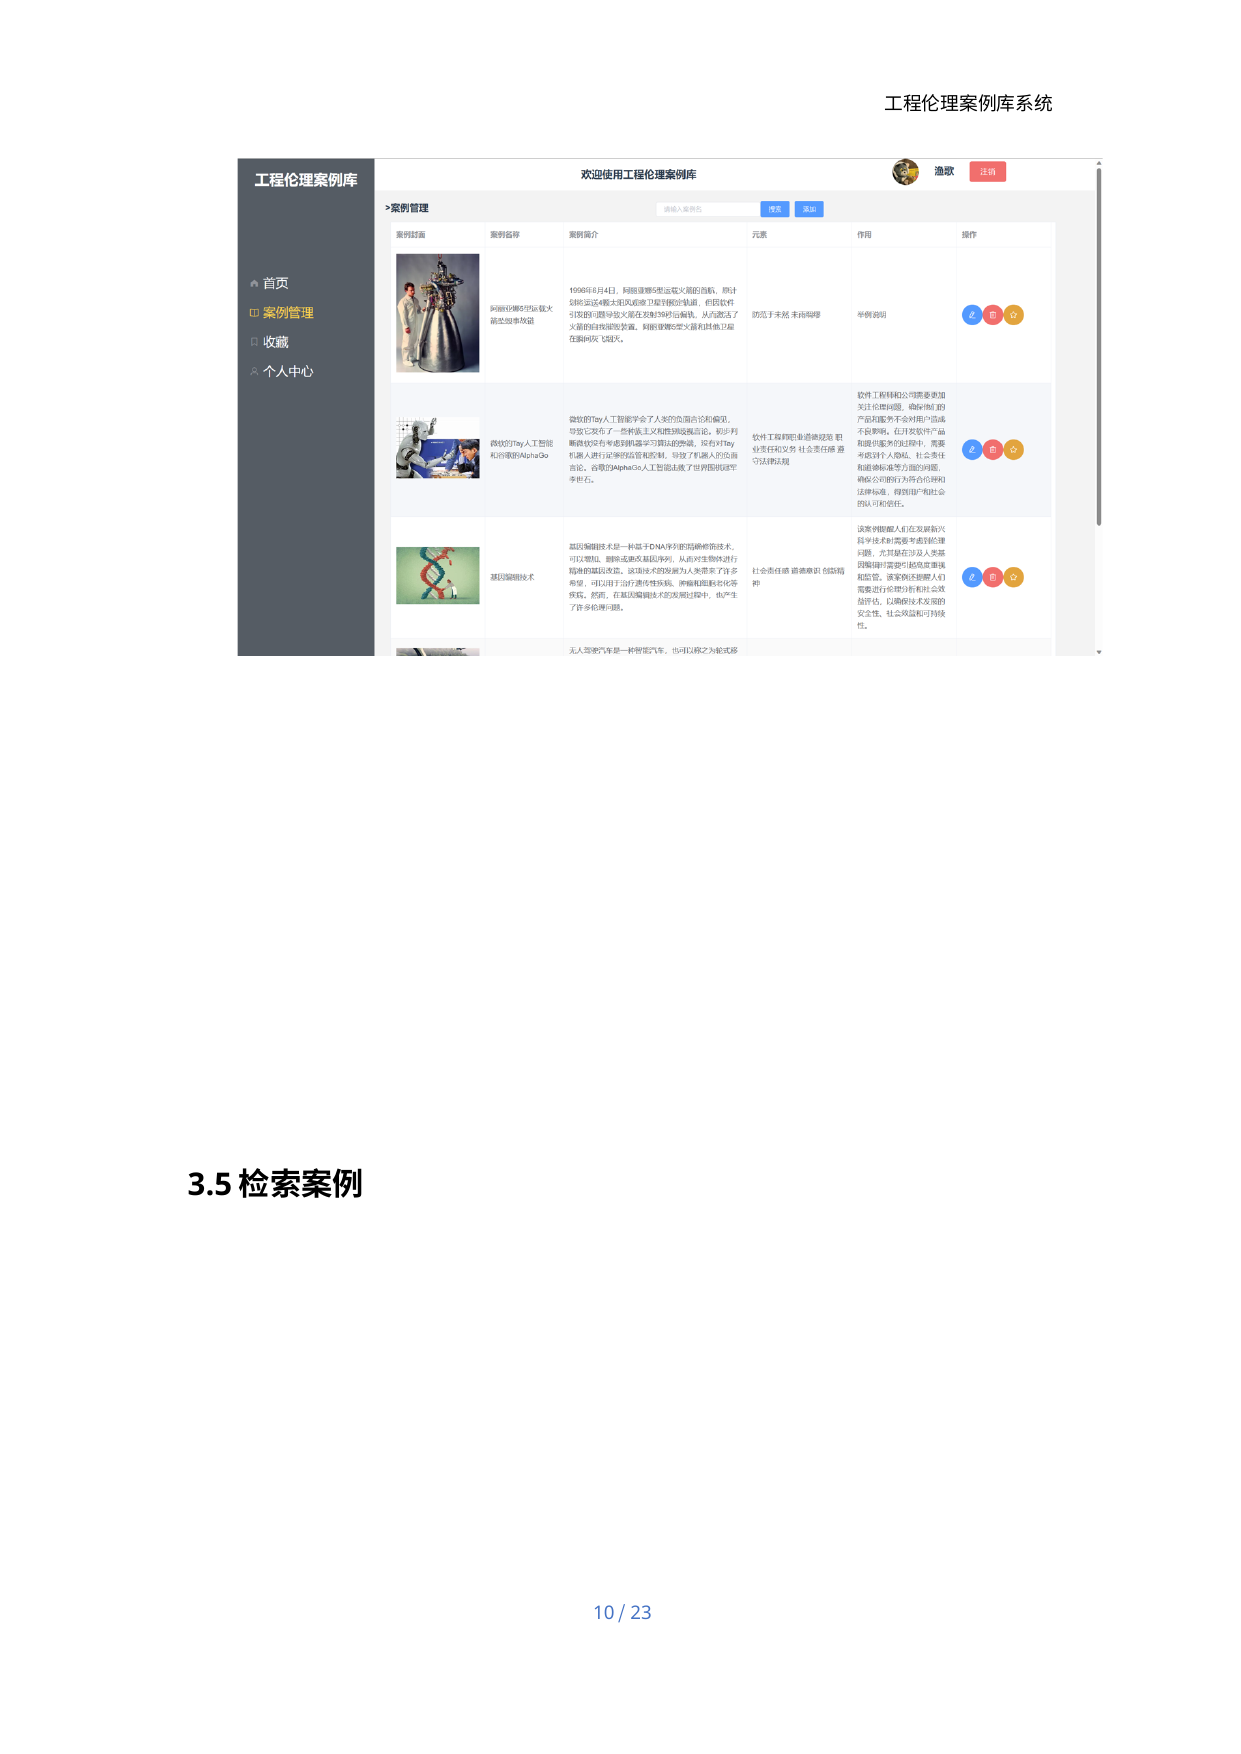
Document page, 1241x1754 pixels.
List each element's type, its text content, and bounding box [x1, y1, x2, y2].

picture [237, 158, 1103, 656]
text 3.5检索案例 [187, 1149, 1053, 1214]
